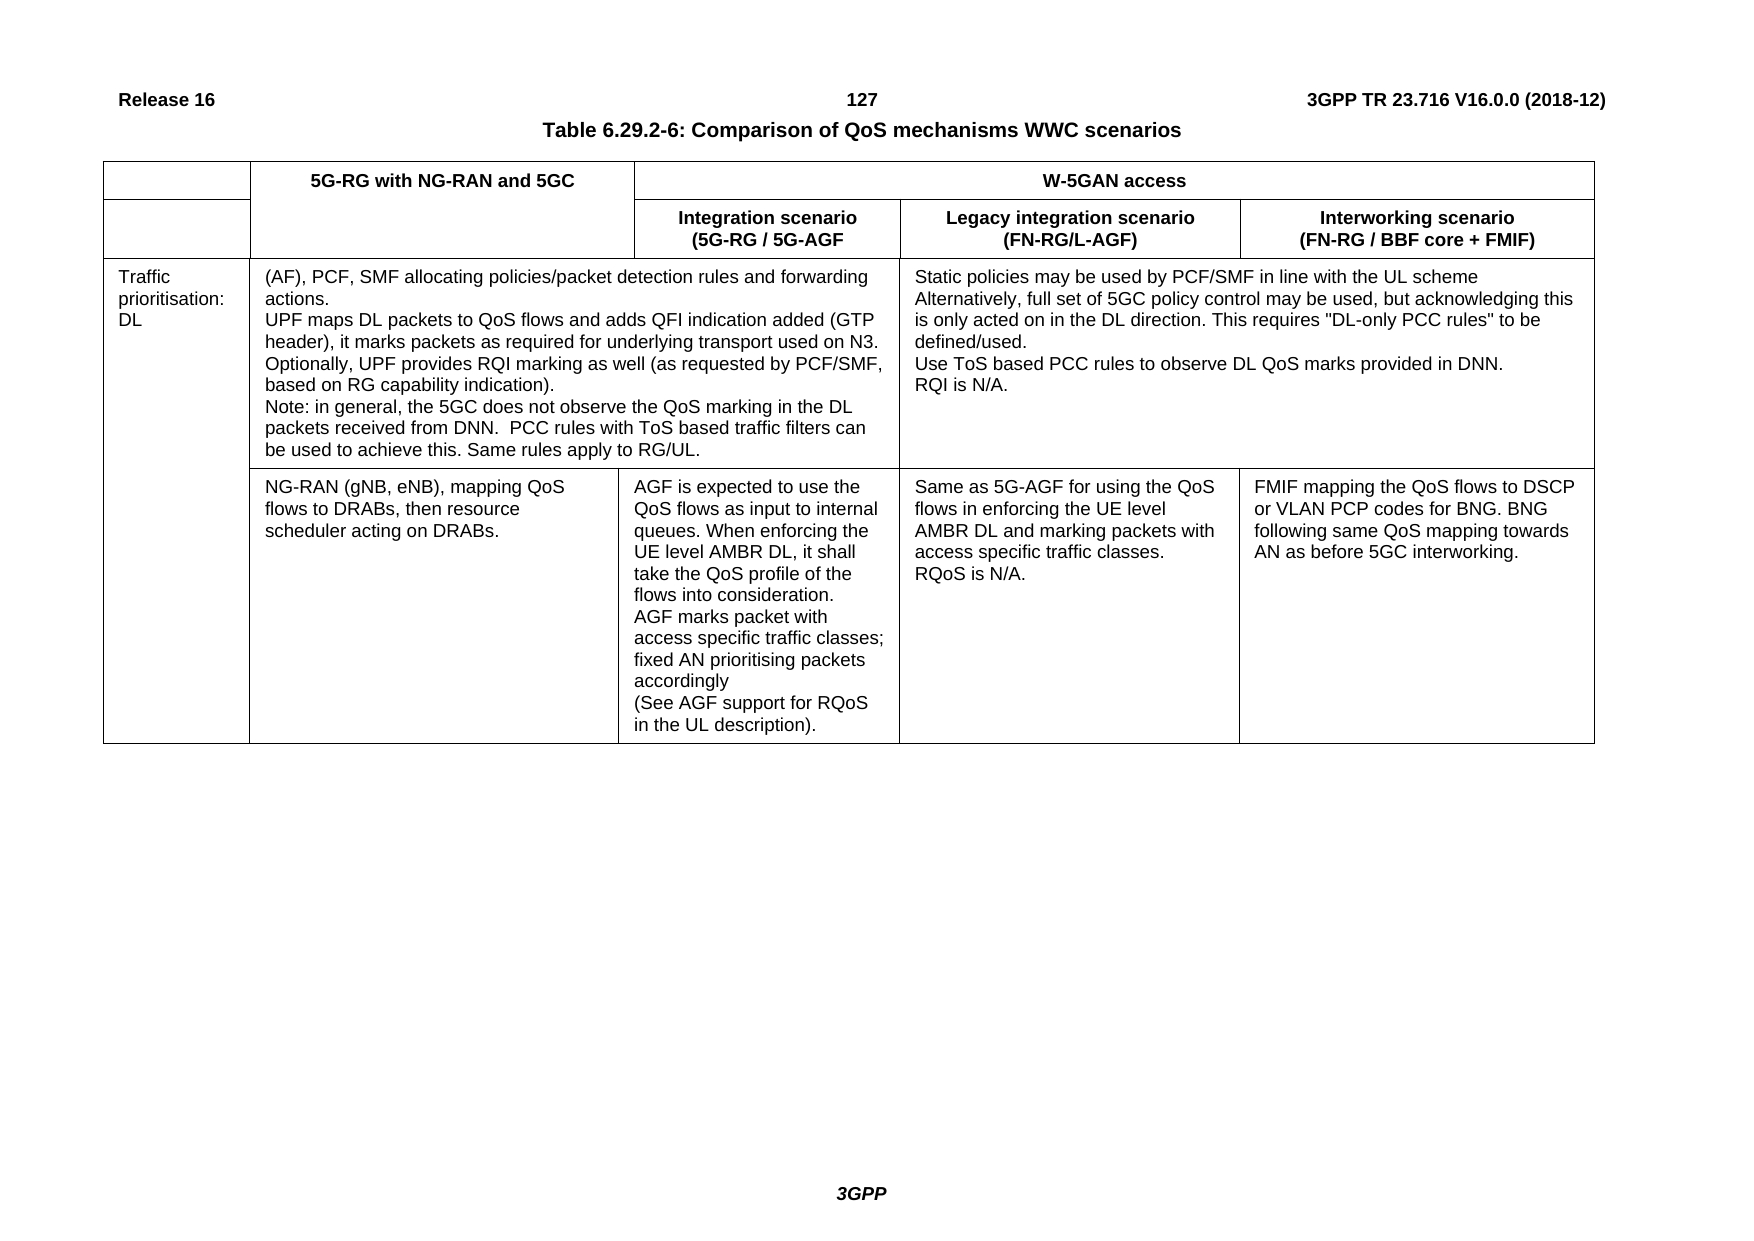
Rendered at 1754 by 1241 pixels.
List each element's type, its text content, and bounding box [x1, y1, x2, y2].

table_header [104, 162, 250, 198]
text Table 6.29.2-6: Comparison of QoS mechanisms WWC scenarios [118, 118, 1606, 142]
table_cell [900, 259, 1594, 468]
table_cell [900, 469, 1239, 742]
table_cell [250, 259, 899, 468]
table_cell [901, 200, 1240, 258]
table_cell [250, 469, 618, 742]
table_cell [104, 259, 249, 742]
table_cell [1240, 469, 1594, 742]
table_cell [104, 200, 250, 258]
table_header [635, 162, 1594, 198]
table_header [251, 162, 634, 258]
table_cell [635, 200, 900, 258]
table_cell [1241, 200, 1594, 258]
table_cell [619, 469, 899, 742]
